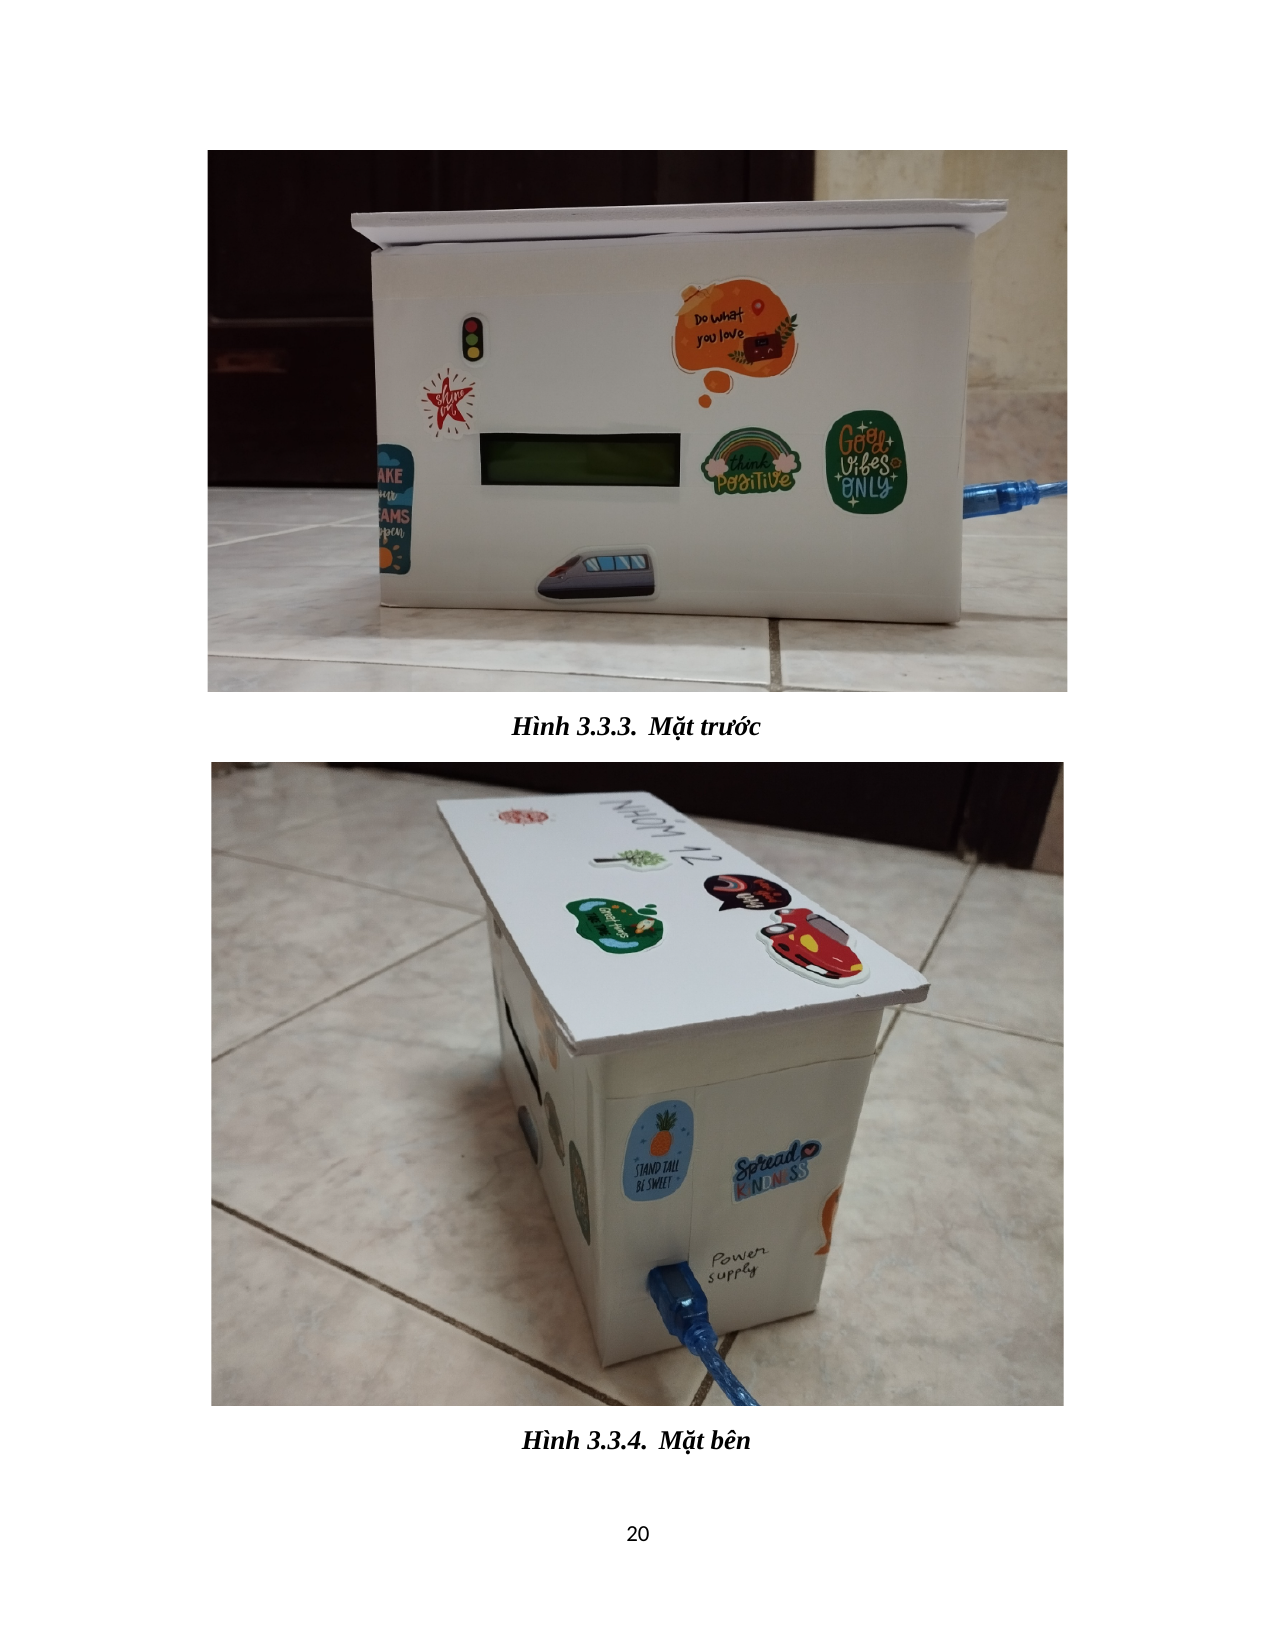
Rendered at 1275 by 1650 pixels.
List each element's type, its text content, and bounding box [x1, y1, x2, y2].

text Hình 3.3.3.15Mặt trước [150, 710, 1125, 741]
picture [207, 150, 1068, 692]
text Hình 3.3.4.16Mặt bên [150, 1424, 1125, 1455]
picture [211, 762, 1064, 1406]
